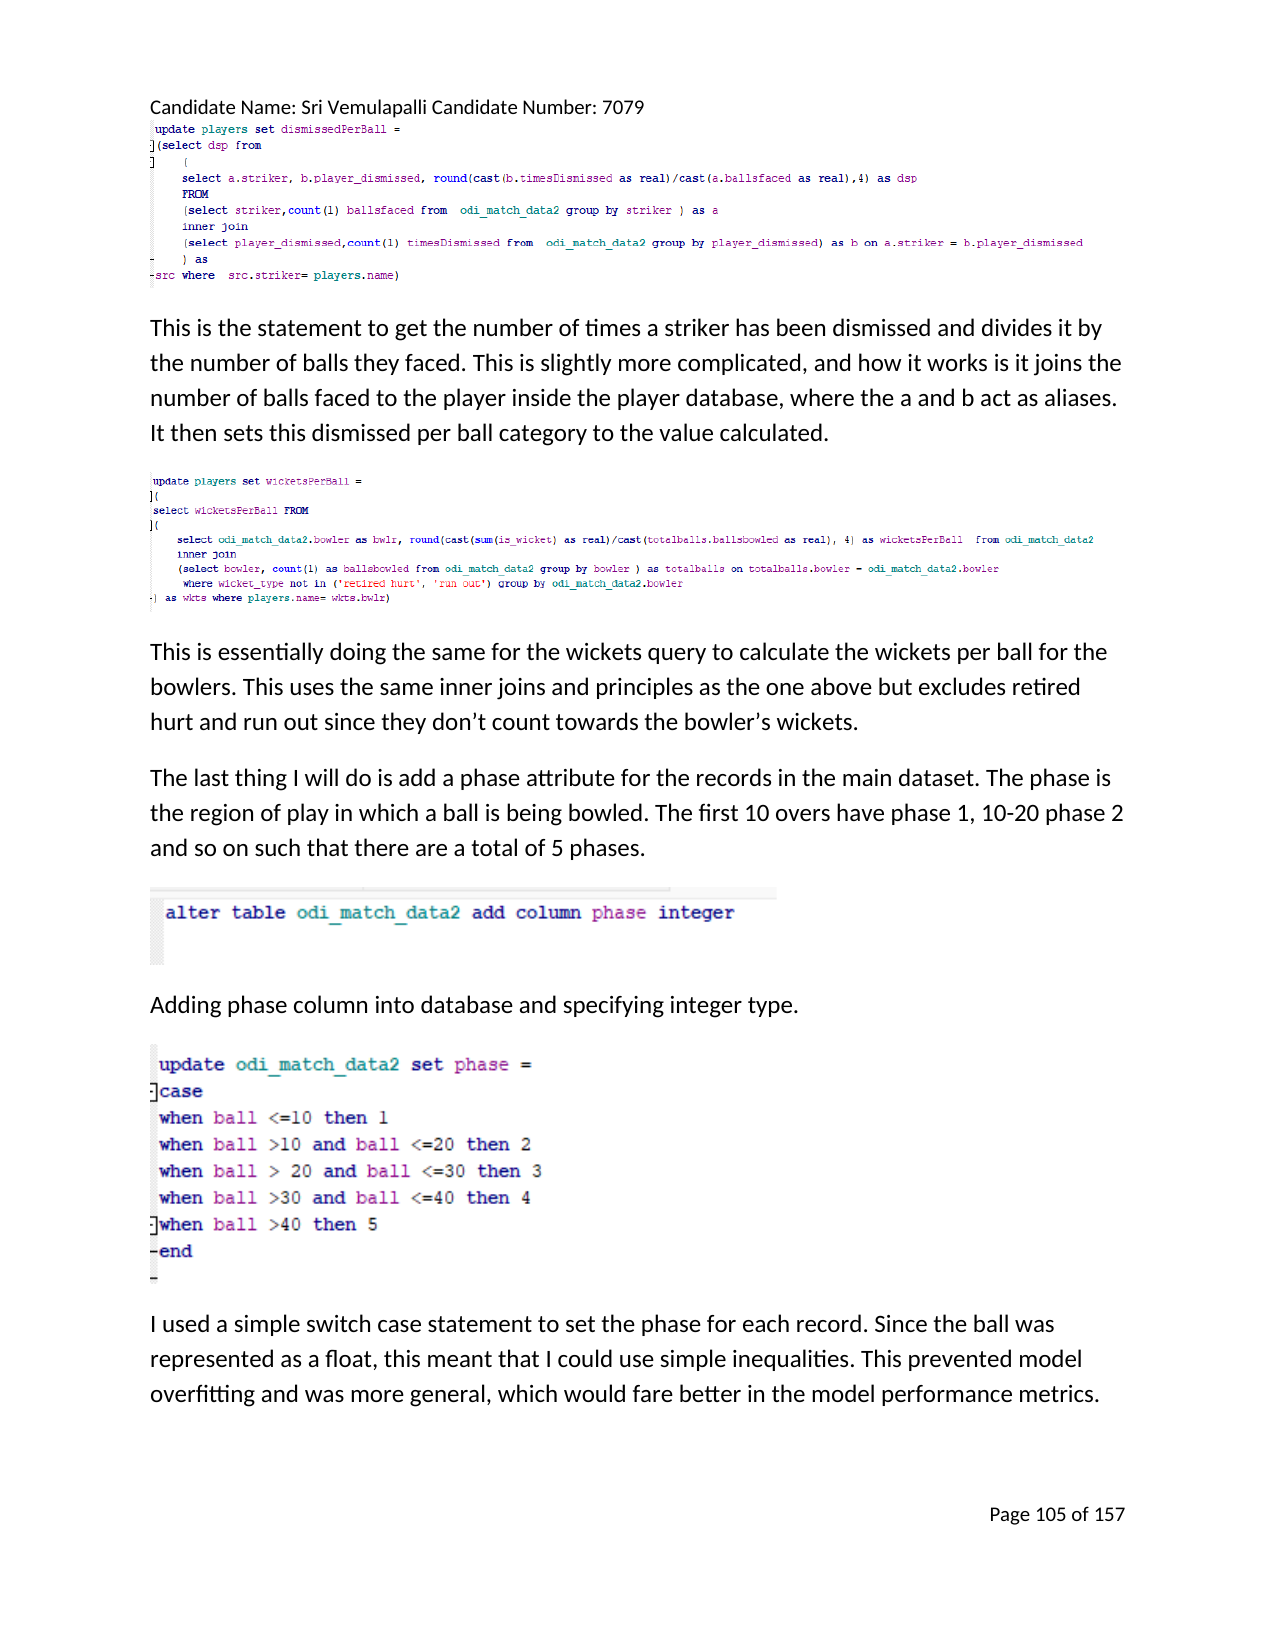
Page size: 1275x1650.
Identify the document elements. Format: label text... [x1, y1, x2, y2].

text The last thing I will do is add a phase attribute for the records in the main dataset. The phase is the region of play in which a ball is being bowled. The first 10 overs have phase 1, 10-20 phase 2 and so on such that there are a total of 5 phases. [150, 762, 1125, 862]
picture [150, 120, 1125, 288]
picture [150, 1044, 624, 1284]
text I used a simple switch case statement to set the phase for each record. Since the ball was represented as a float, this meant that I could use simple inequalities. This prevented model overfitting and was more general, which would fare better in the model performance metrics. [150, 1308, 1125, 1409]
text This is the statement to get the number of times a striker has been dismissed and divides it by the number of balls they faced. This is slightly more complicated, and how it works is it joins the number of balls faced to the player inside the player database, where the a and b act as aliases. It then sets this dismissed per ball category to the value calculated. [150, 312, 1125, 447]
text This is essentially doing the same for the wickets query to calculate the wickets per ball for the bowlers. This uses the same inner joins and principles as the one above but excludes retired hurt and run out since they don’t count towards the bowler’s wickets. [150, 636, 1125, 736]
picture [150, 887, 777, 965]
text Adding phase column into database and specifying integer type. [150, 989, 1125, 1019]
picture [150, 472, 1125, 612]
